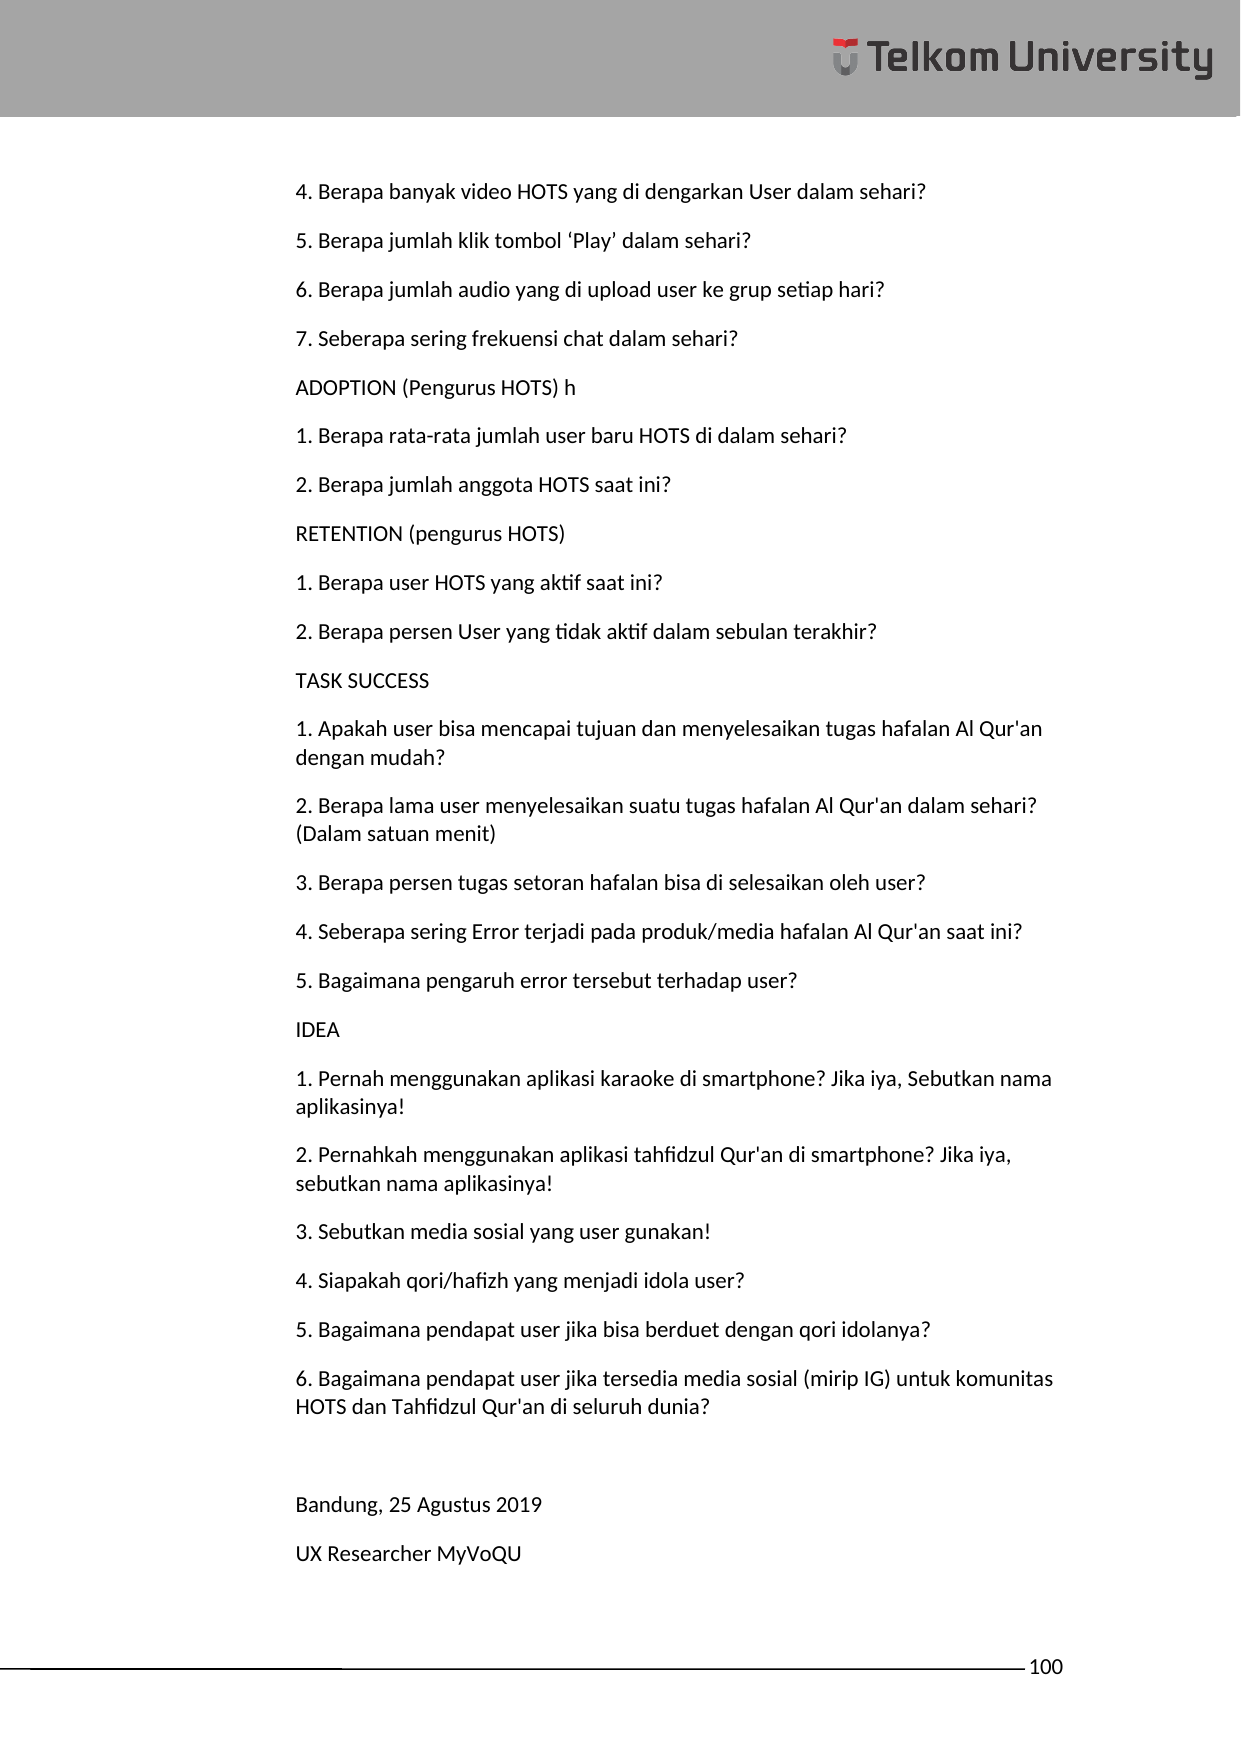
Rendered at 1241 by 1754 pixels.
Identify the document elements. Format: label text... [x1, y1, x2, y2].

text 1. Apakah user bisa mencapai tujuan dan menyelesaikan tugas hafalan Al Qur'an dengan mudah? [295, 714, 1063, 771]
text 4. Siapakah qori/hafizh yang menjadi idola user? [295, 1266, 1063, 1294]
text 6. Bagaimana pendapat user jika tersedia media sosial (mirip IG) untuk komunitas HOTS dan Tahfidzul Qur'an di seluruh dunia? [295, 1364, 1063, 1420]
text ADOPTION (Pengurus HOTS) h [295, 373, 1063, 401]
text 7. Seberapa sering frekuensi chat dalam sehari? [295, 324, 1063, 352]
text 5. Bagaimana pendapat user jika bisa berduet dengan qori idolanya? [295, 1315, 1063, 1343]
text 1. Berapa rata-rata jumlah user baru HOTS di dalam sehari? [295, 421, 1063, 449]
text 2. Pernahkah menggunakan aplikasi tahfidzul Qur'an di smartphone? Jika iya, sebutkan nama aplikasinya! [295, 1141, 1063, 1197]
text 6. Berapa jumlah audio yang di upload user ke grup setiap hari? [295, 275, 1063, 303]
text 3. Sebutkan media sosial yang user gunakan! [295, 1217, 1063, 1246]
picture [833, 38, 1213, 80]
text 2. Berapa persen User yang tidak aktif dalam sebulan terakhir? [295, 617, 1063, 645]
text 2. Berapa lama user menyelesaikan suatu tugas hafalan Al Qur'an dalam sehari? (Dalam satuan menit) [295, 791, 1063, 847]
text IDEA [295, 1015, 1063, 1043]
text 5. Bagaimana pengaruh error tersebut terhadap user? [295, 966, 1063, 994]
text UX Researcher MyVoQU [295, 1539, 1063, 1567]
text 1. Pernah menggunakan aplikasi karaoke di smartphone? Jika iya, Sebutkan nama aplikasinya! [295, 1064, 1063, 1120]
text 1. Berapa user HOTS yang aktif saat ini? [295, 568, 1063, 596]
text 4. Berapa banyak video HOTS yang di dengarkan User dalam sehari? [295, 177, 1063, 205]
text Bandung, 25 Agustus 2019 [295, 1490, 1063, 1518]
text TASK SUCCESS [295, 666, 1063, 694]
text 3. Berapa persen tugas setoran hafalan bisa di selesaikan oleh user? [295, 868, 1063, 896]
text RETENTION (pengurus HOTS) [295, 519, 1063, 547]
text 4. Seberapa sering Error terjadi pada produk/media hafalan Al Qur'an saat ini? [295, 917, 1063, 945]
text 5. Berapa jumlah klik tombol ‘Play’ dalam sehari? [295, 226, 1063, 254]
text 2. Berapa jumlah anggota HOTS saat ini? [295, 470, 1063, 498]
